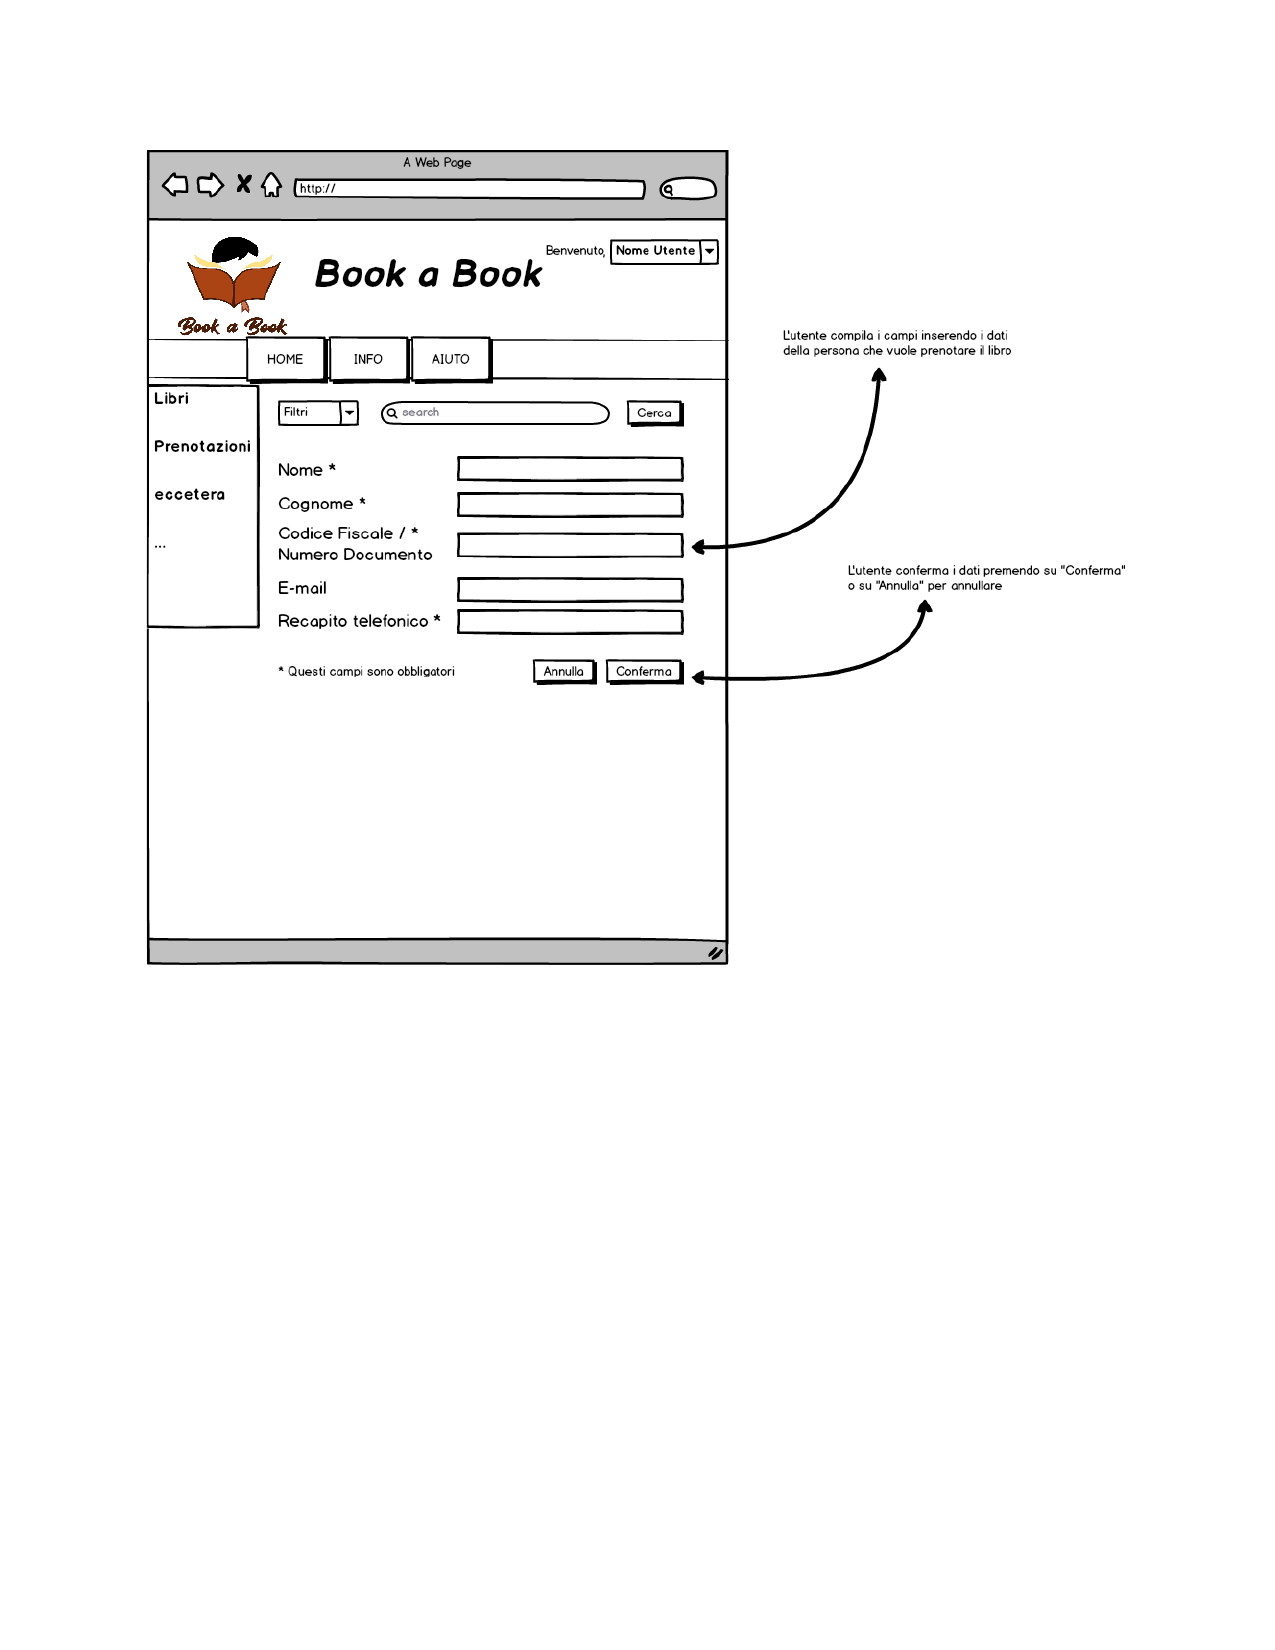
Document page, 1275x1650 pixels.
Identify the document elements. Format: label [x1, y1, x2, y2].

picture [146, 150, 1125, 965]
